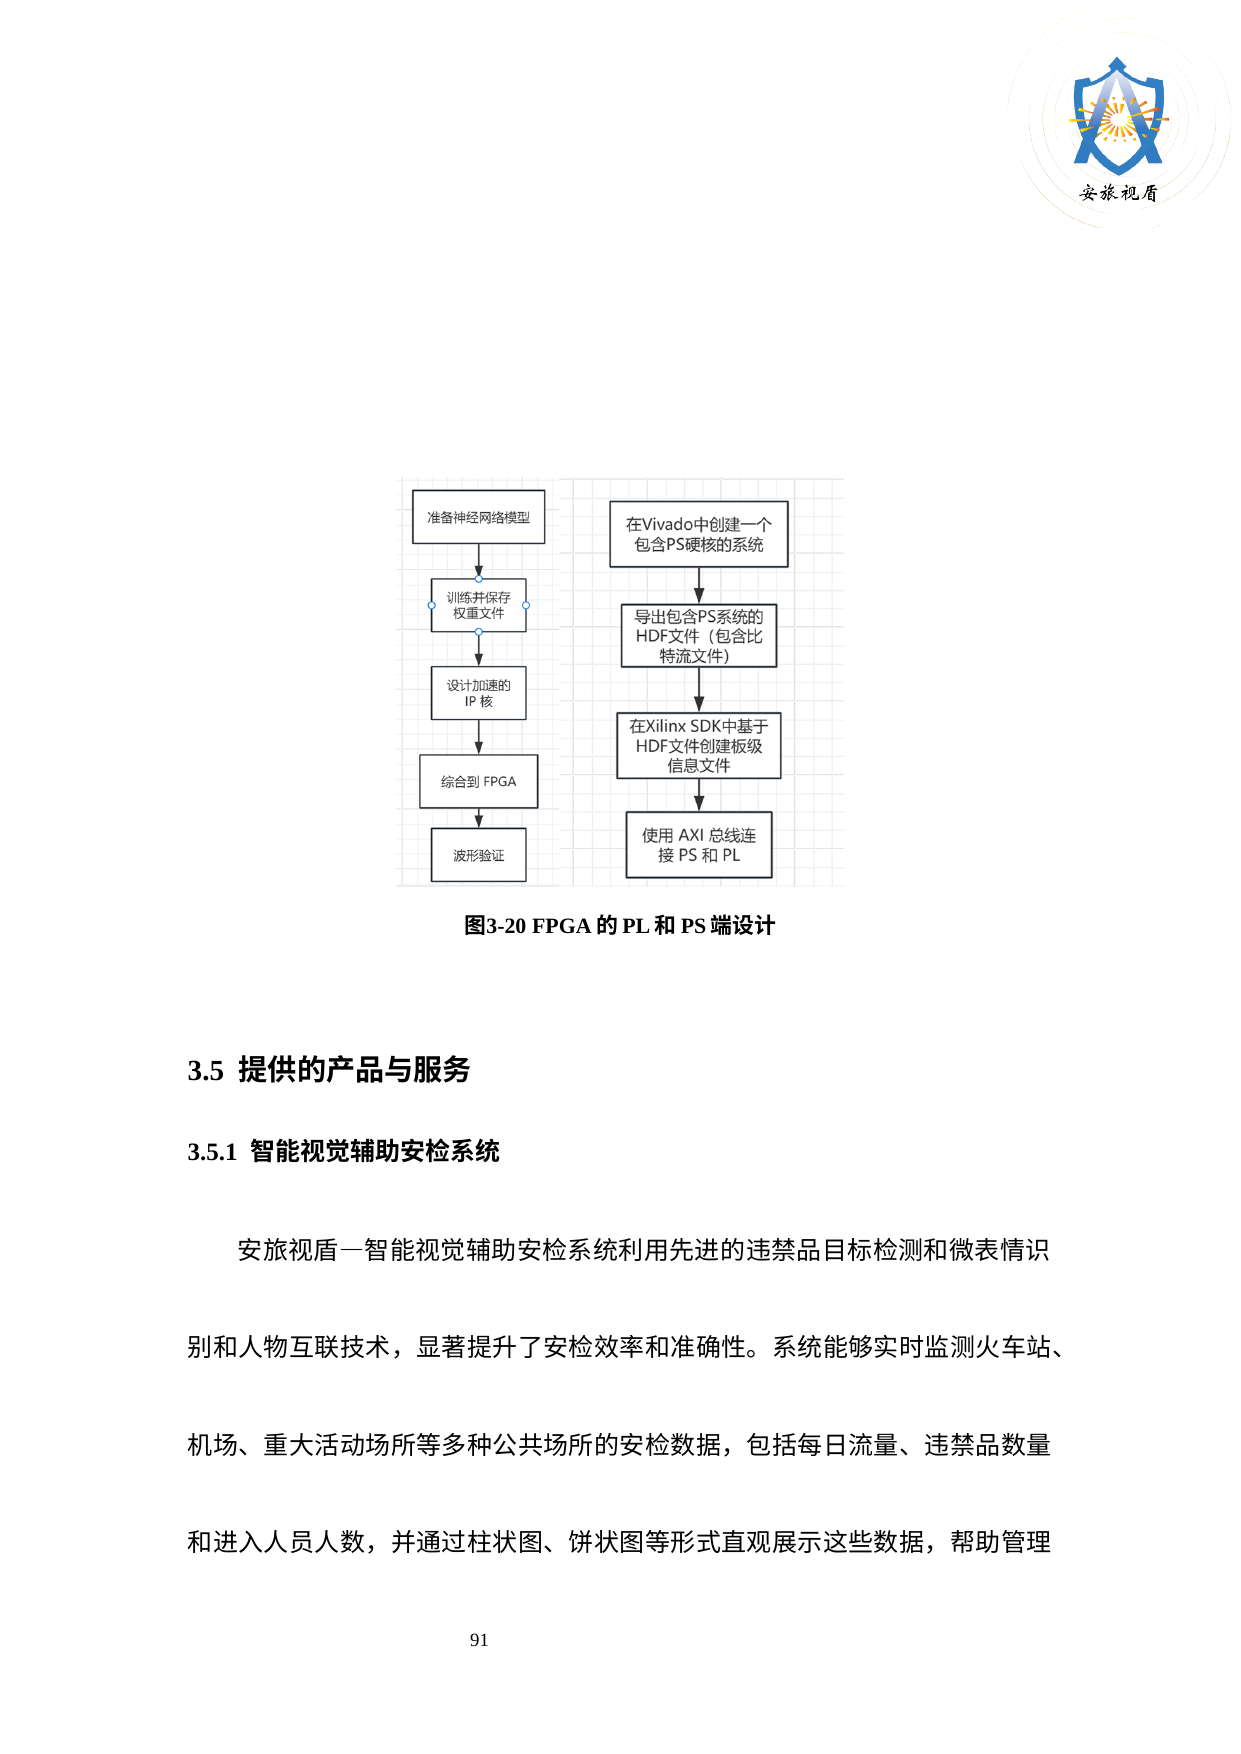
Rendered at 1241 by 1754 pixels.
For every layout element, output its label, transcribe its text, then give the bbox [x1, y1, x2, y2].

text 图3-20 FPGA的PL和PS端设计 [187, 908, 1053, 940]
picture [396, 477, 844, 887]
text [187, 1216, 1053, 1573]
subtitle 3.5.1 智能视觉辅助安检系统 [187, 1117, 1053, 1182]
subtitle 3.5 提供的产品与服务 [187, 1035, 1053, 1100]
picture [1007, 4, 1231, 228]
